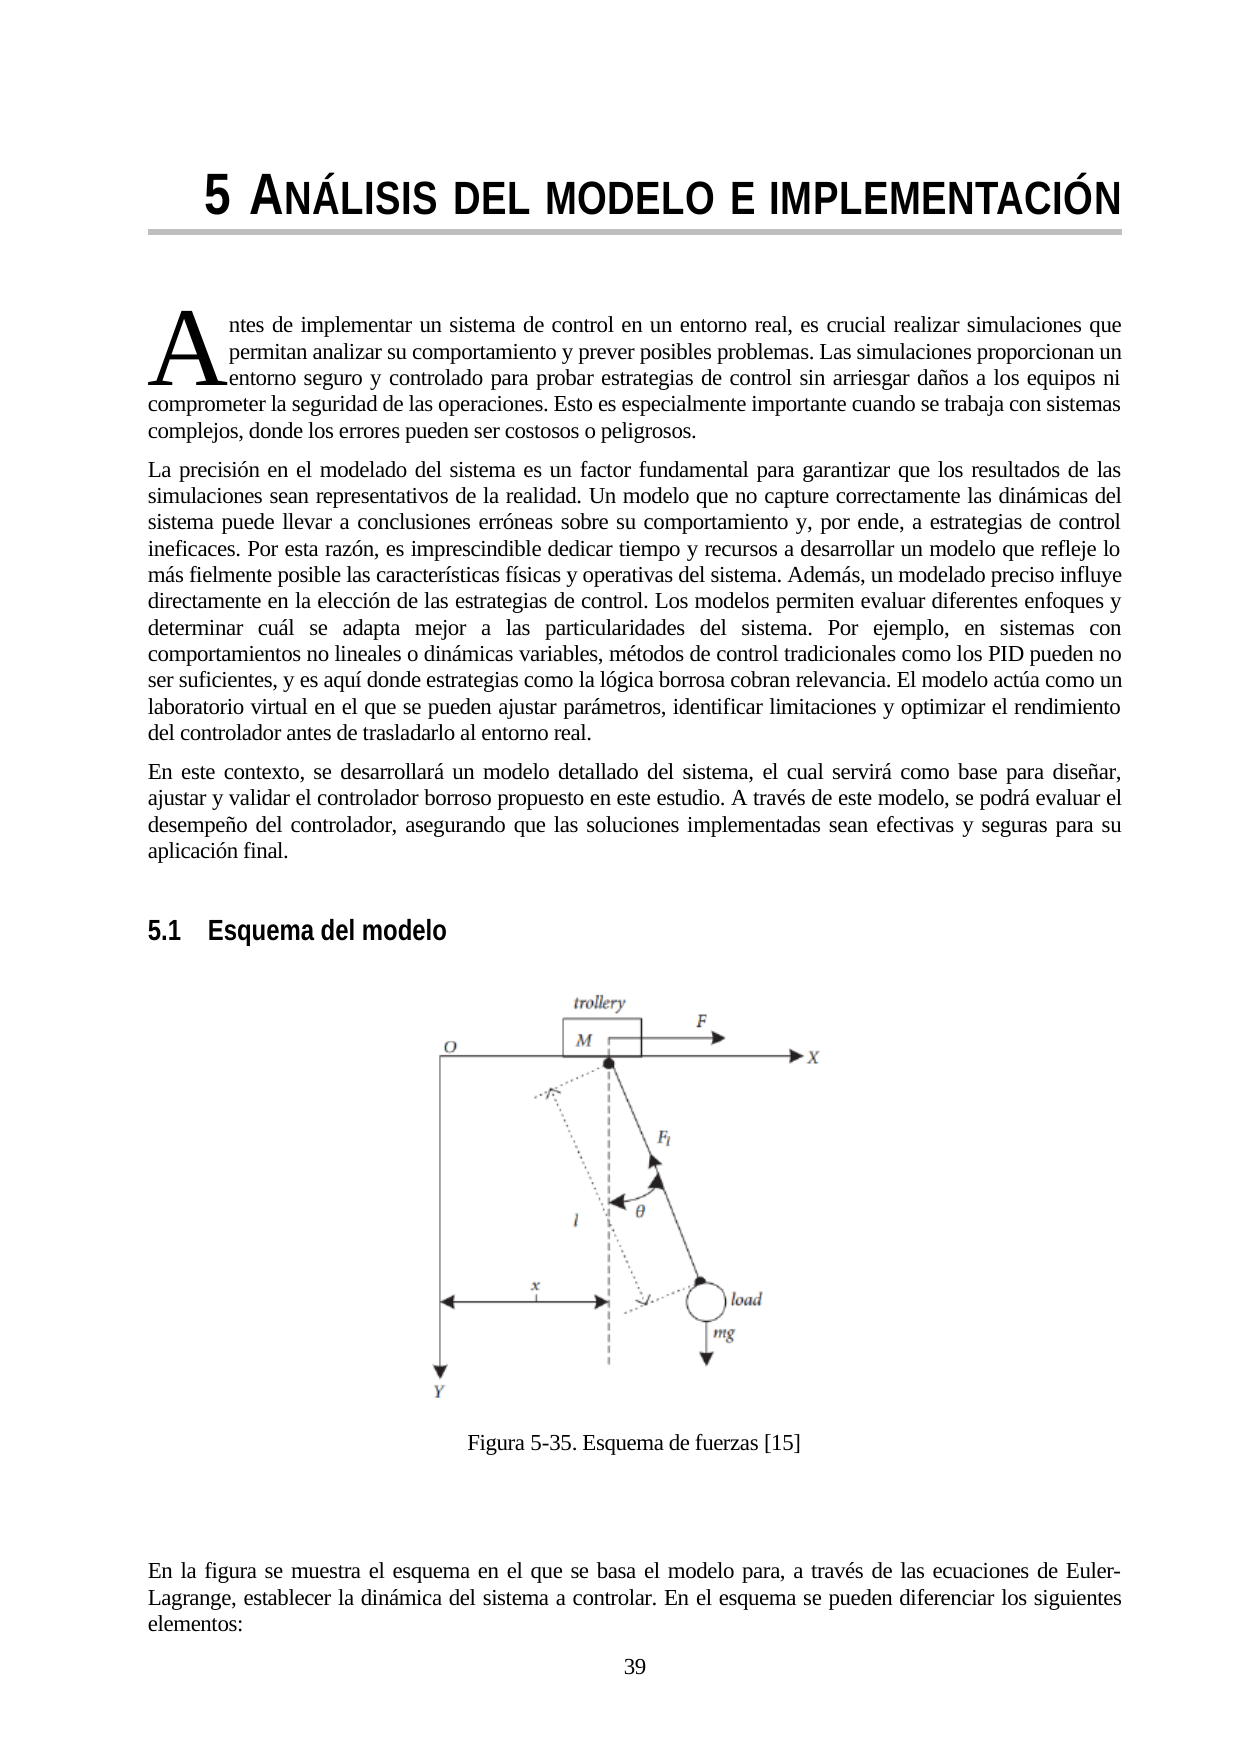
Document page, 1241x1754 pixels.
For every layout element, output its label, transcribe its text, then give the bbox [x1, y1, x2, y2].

table_header Figura -. Esquema de fuerzas [148, 972, 1120, 1506]
subtitle Análisis del modelo e implementación [148, 160, 1122, 229]
text En la figura se muestra el esquema en el que se basa el modelo para, a través de las ecuaciones de Euler-Lagrange, establecer la dinámica del sistema a controlar. En el esquema se pueden diferenciar los siguientes elementos: [148, 1558, 1122, 1637]
text En este contexto, se desarrollará un modelo detallado del sistema, el cual servirá como base para diseñar, ajustar y validar el controlador borroso propuesto en este estudio. A través de este modelo, se podrá evaluar el desempeño del controlador, asegurando que las soluciones implementadas sean efectivas y seguras para su aplicación final. [148, 758, 1122, 863]
picture [410, 984, 858, 1416]
text ntes de implementar un sistema de control en un entorno real, es crucial realizar simulaciones que permitan analizar su comportamiento y prever posibles problemas. Las simulaciones proporcionan un entorno seguro y controlado para probar estrategias de control sin arriesgar daños a los equipos ni comprometer la seguridad de las operaciones. Esto es especialmente importante cuando se trabaja con sistemas complejos, donde los errores pueden ser costosos o peligrosos. [148, 311, 1122, 443]
subtitle Esquema del modelo [148, 913, 1122, 947]
text La precisión en el modelado del sistema es un factor fundamental para garantizar que los resultados de las simulaciones sean representativos de la realidad. Un modelo que no capture correctamente las dinámicas del sistema puede llevar a conclusiones erróneas sobre su comportamiento y, por ende, a estrategias de control ineficaces. Por esta razón, es imprescindible dedicar tiempo y recursos a desarrollar un modelo que refleje lo más fielmente posible las características físicas y operativas del sistema. Además, un modelado preciso influye directamente en la elección de las estrategias de control. Los modelos permiten evaluar diferentes enfoques y determinar cuál se adapta mejor a las particularidades del sistema. Por ejemplo, en sistemas con comportamientos no lineales o dinámicas variables, métodos de control tradicionales como los PID pueden no ser suficientes, y es aquí donde estrategias como la lógica borrosa cobran relevancia. El modelo actúa como un laboratorio virtual en el que se pueden ajustar parámetros, identificar limitaciones y optimizar el rendimiento del controlador antes de trasladarlo al entorno real. [148, 456, 1122, 746]
